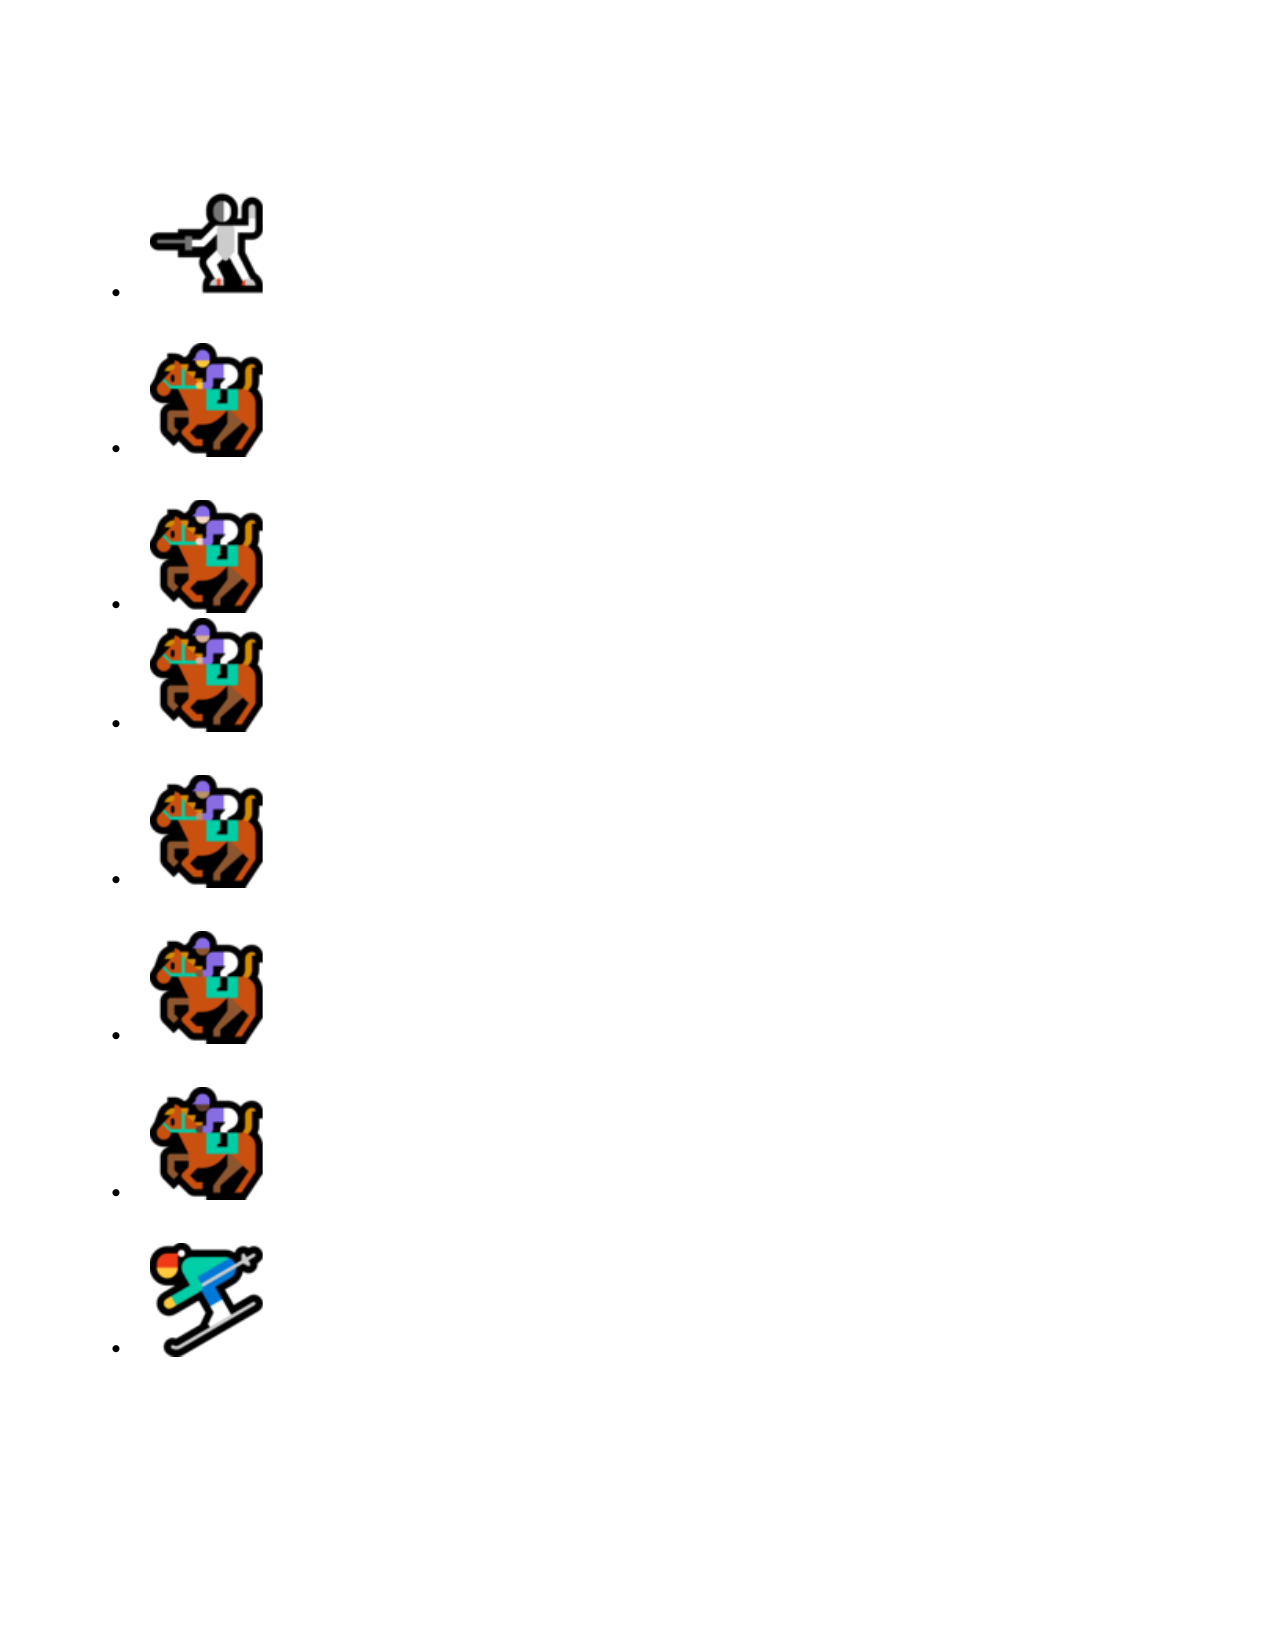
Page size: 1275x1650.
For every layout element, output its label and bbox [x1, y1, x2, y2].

picture [150, 775, 263, 888]
picture [150, 500, 263, 613]
picture [150, 618, 263, 732]
picture [150, 343, 263, 457]
picture [150, 931, 263, 1044]
picture [150, 187, 263, 300]
picture [150, 1087, 263, 1200]
picture [150, 1243, 263, 1357]
